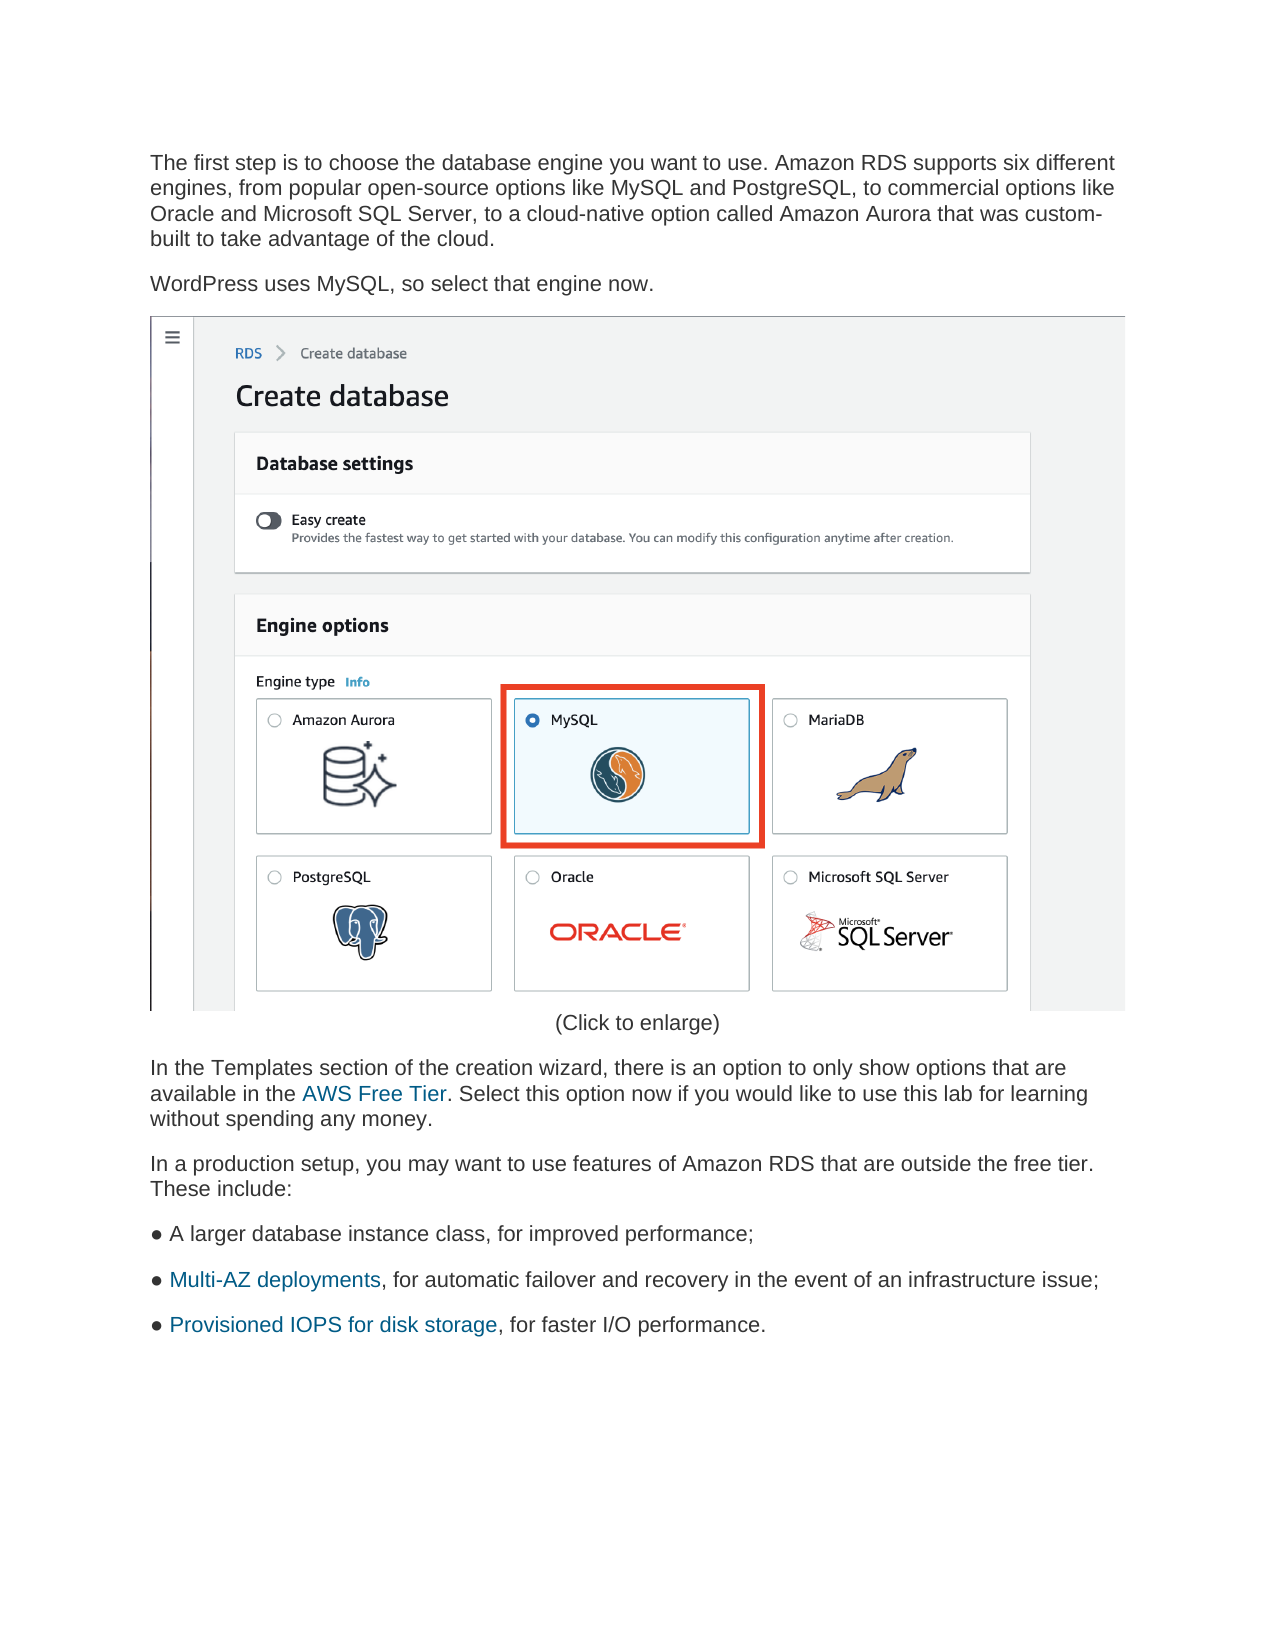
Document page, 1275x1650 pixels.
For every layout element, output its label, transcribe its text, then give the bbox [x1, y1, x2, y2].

text The first step is to choose the database engine you want to use. Amazon RDS supports six different engines, from popular open-source options like MySQL and PostgreSQL, to commercial options like Oracle and Microsoft SQL Server, to a cloud-native option called Amazon Aurora that was custom-built to take advantage of the cloud. [150, 150, 1125, 251]
picture [150, 316, 1125, 1011]
text (Click to enlarge) [150, 1011, 1125, 1035]
text WordPress uses MySQL, so select that engine now. [150, 271, 1125, 296]
text ● Provisioned IOPS for disk storage, for faster I/O performance. [150, 1312, 1125, 1366]
text ● Multi-AZ deployments, for automatic failover and recovery in the event of an infrastructure issue; [150, 1267, 1125, 1292]
text In a production setup, you may want to use features of Amazon RDS that are outside the free tier. These include: [150, 1151, 1125, 1201]
text In the Templates section of the creation wizard, there is an option to only show options that are available in the AWS Free Tier. Select this option now if you would like to use this lab for learning without spending any money. [150, 1055, 1125, 1131]
text ● A larger database instance class, for improved performance; [150, 1221, 1125, 1247]
